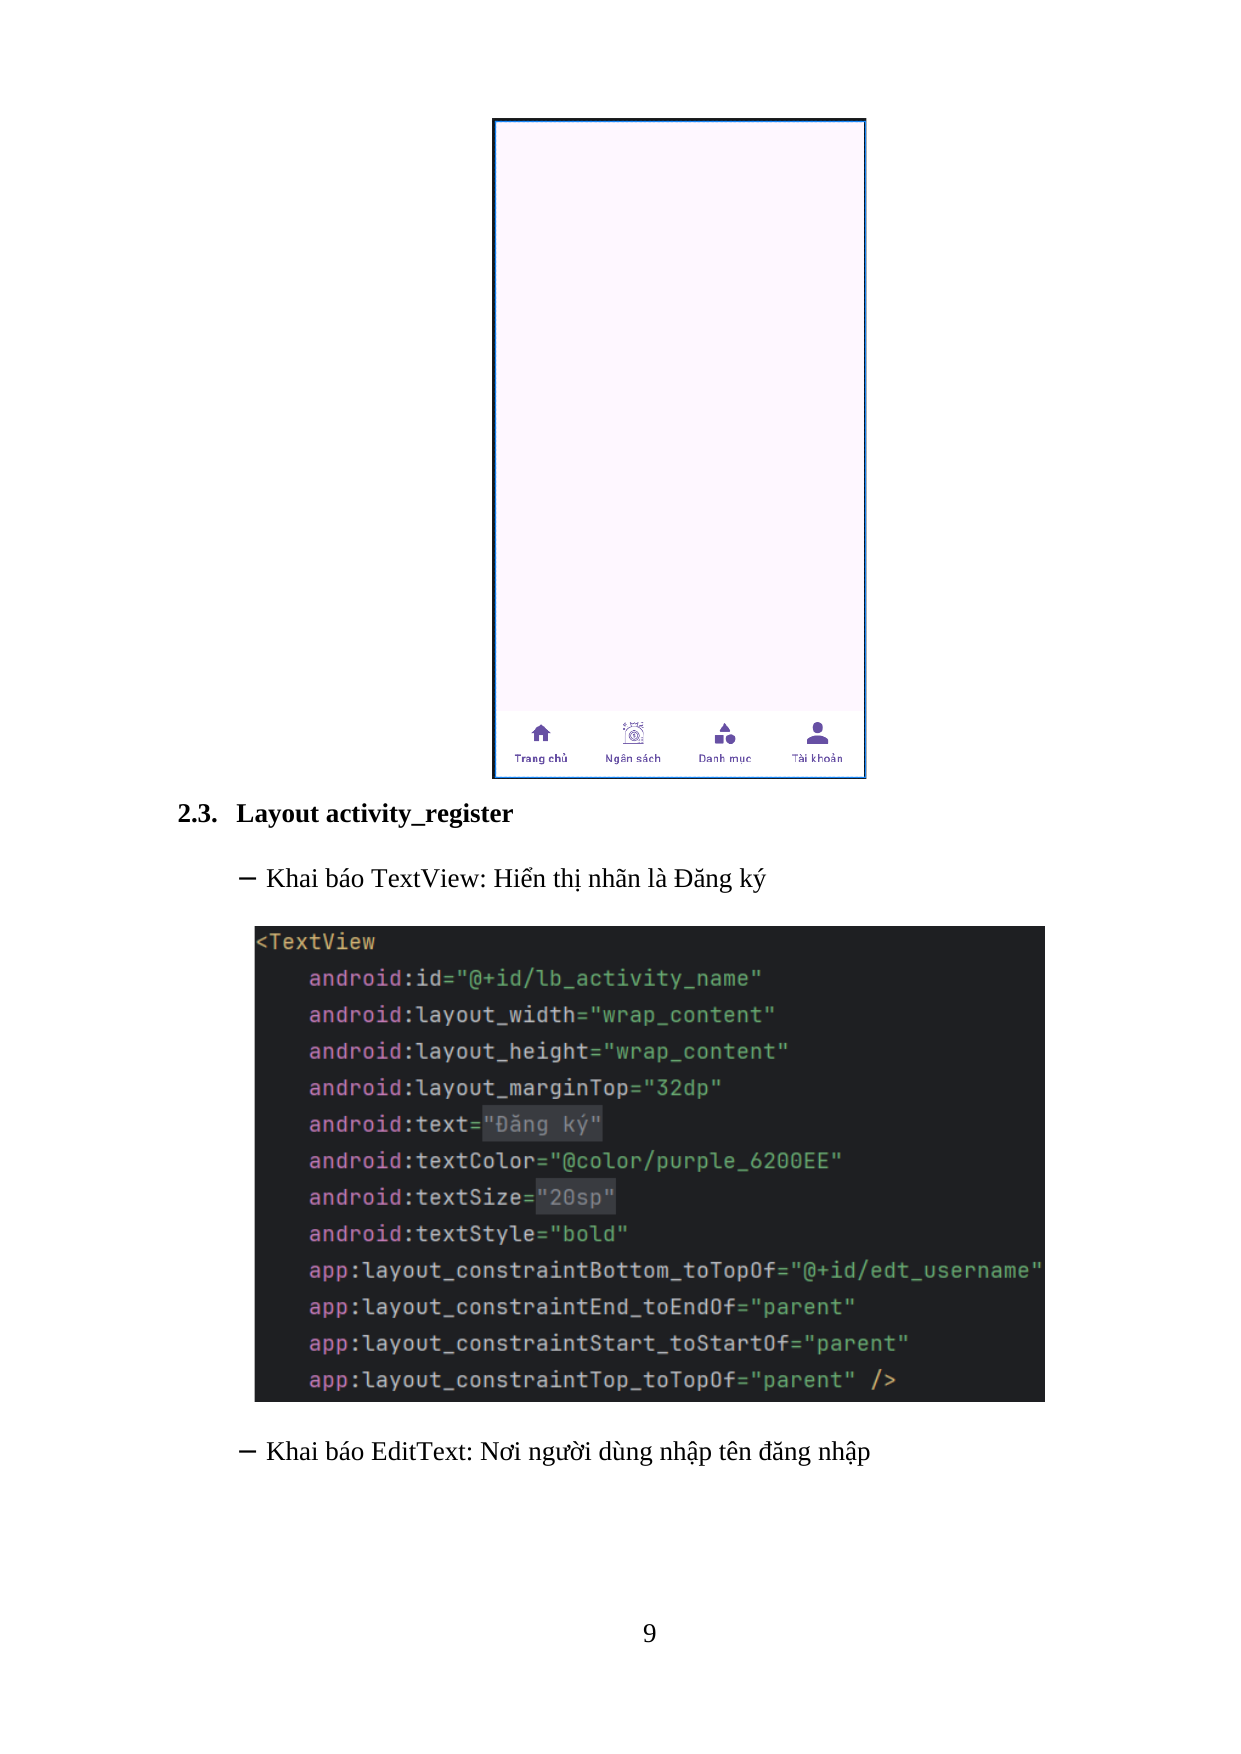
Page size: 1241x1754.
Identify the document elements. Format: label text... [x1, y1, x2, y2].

picture [254, 926, 1045, 1402]
picture [492, 118, 867, 779]
subtitle Layout activity_register [177, 797, 1122, 828]
text Khai báo TextView: Hiển thị nhãn là Đăng ký [236, 847, 1122, 902]
text Khai báo EditText: Nơi người dùng nhập tên đăng nhập [236, 1421, 1122, 1476]
